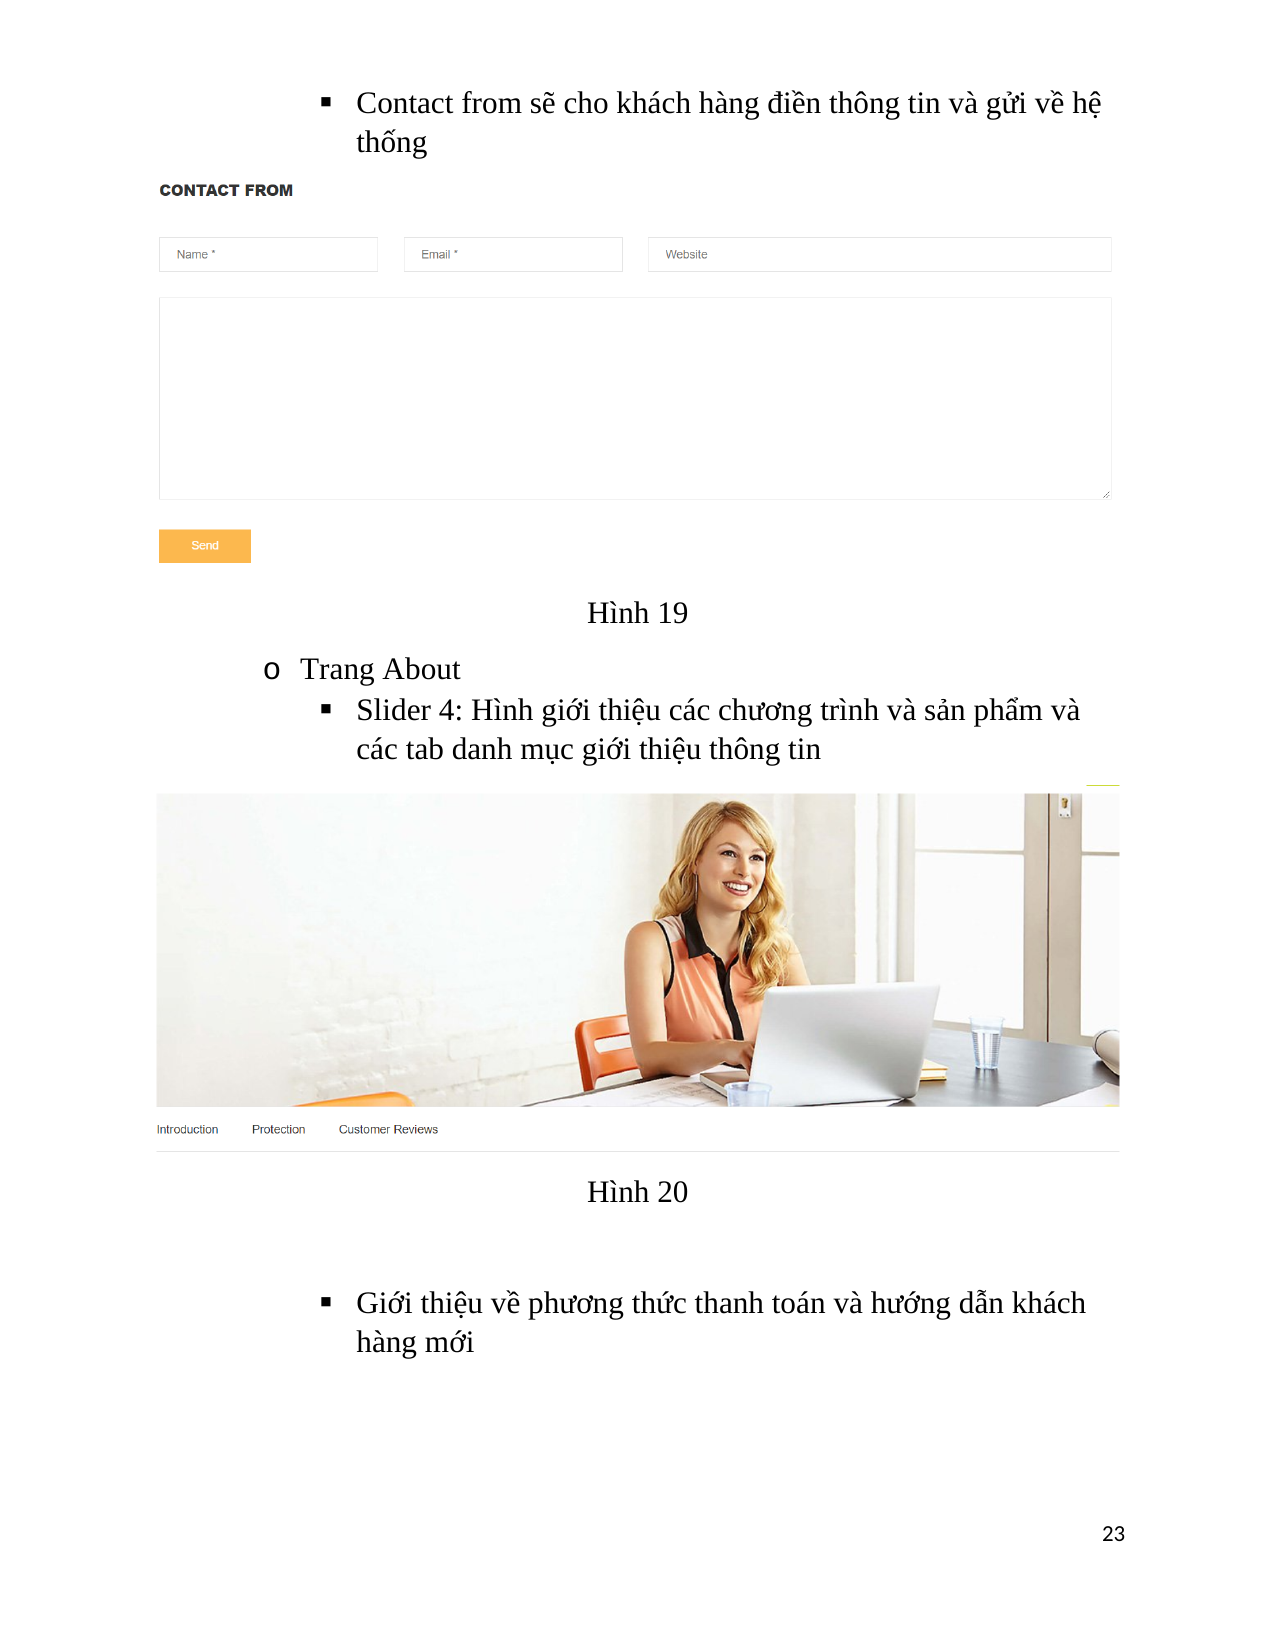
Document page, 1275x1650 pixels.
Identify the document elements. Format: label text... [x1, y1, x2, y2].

list Giới thiệu về phương thức thanh toán và hướng dẫn khách hàng mới [319, 1284, 1125, 1359]
text Hình 19 [150, 595, 1125, 631]
list Contact from sẽ cho khách hàng điền thông tin và gửi về hệ thống [319, 84, 1125, 159]
picture [150, 178, 1125, 576]
text Hình 20 [150, 1173, 1125, 1209]
list Trang About [262, 650, 1125, 689]
list Slider 4: Hình giới thiệu các chương trình và sản phẩm và các tab danh mục giới thiệu thông tin [319, 692, 1125, 766]
picture [150, 785, 1125, 1155]
